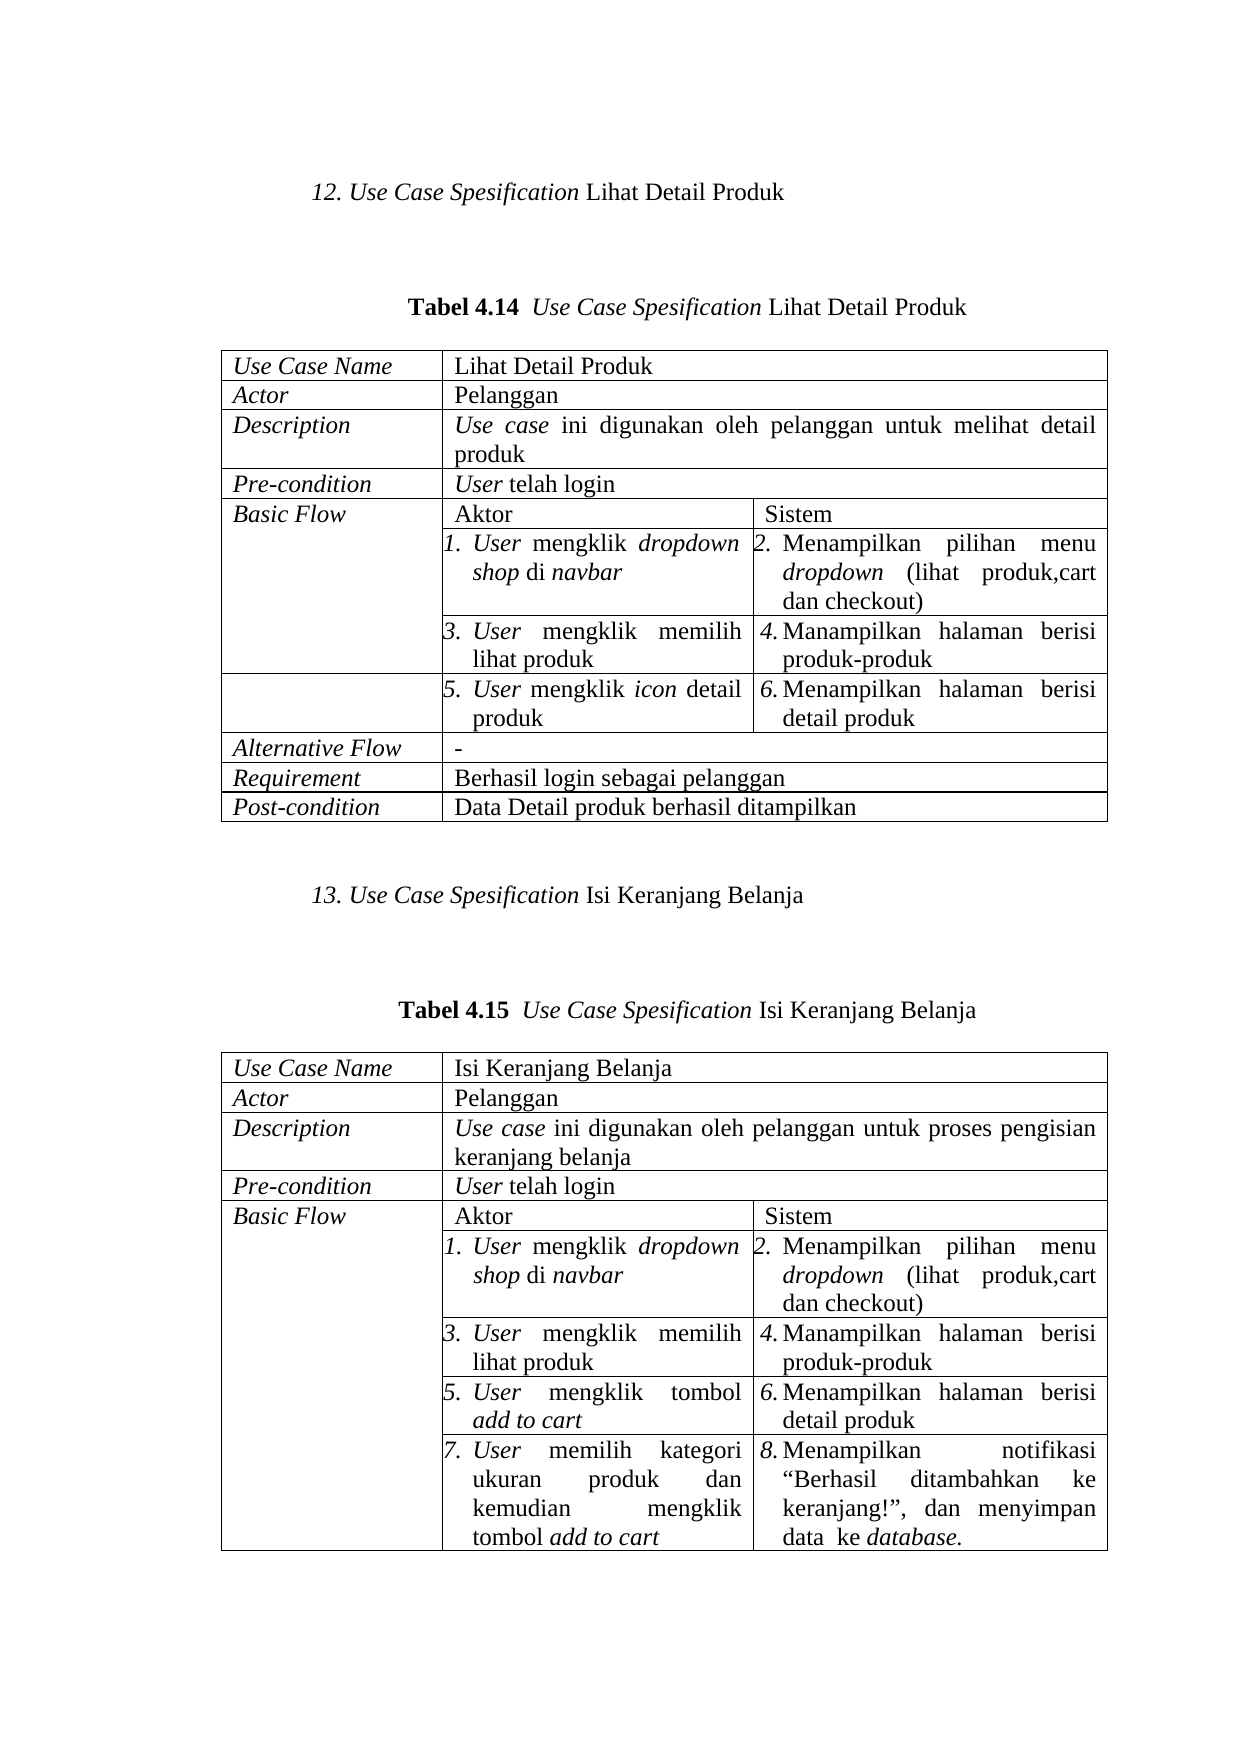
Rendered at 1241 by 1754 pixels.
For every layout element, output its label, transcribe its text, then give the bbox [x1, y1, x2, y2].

table_cell Menampilkan notifikasi “Berhasil ditambahkan ke keranjang!”, dan menyimpan data ke database. [754, 1435, 1107, 1550]
table_cell Requirement [222, 763, 442, 791]
table_cell Data Detail produk berhasil ditampilkan [443, 793, 1107, 821]
table_cell User mengklik dropdown shop di navbar [443, 529, 753, 615]
table_cell Menampilkan halaman berisi detail produk [754, 1377, 1107, 1434]
table_cell Alternative Flow [222, 733, 442, 762]
table_cell Basic Flow [222, 499, 442, 673]
table_cell Use case ini digunakan oleh pelanggan untuk melihat detail produk [443, 410, 1107, 468]
table_cell Aktor [443, 499, 753, 527]
table_header Isi Keranjang Belanja [443, 1053, 1107, 1082]
table_cell Sistem [754, 1201, 1107, 1230]
table_cell [222, 674, 442, 732]
table_header Use Case Name [222, 351, 442, 379]
table_cell User mengklik memilih lihat produk [443, 1318, 753, 1376]
table_cell Menampilkan pilihan menu dropdown (lihat produk,cart dan checkout) [754, 1231, 1107, 1317]
table_cell Pre-condition [222, 1171, 442, 1200]
table_cell Actor [222, 1083, 442, 1112]
table_cell Description [222, 410, 442, 468]
table_cell User mengklik icon detail produk [443, 674, 753, 732]
table_cell Use case ini digunakan oleh pelanggan untuk proses pengisian keranjang belanja [443, 1113, 1107, 1170]
list Use Case Spesification Isi Keranjang Belanja [311, 880, 1063, 908]
table_cell Pelanggan [443, 381, 1107, 409]
table_cell User mengklik tombol add to cart [443, 1377, 753, 1434]
table_header Use Case Name [222, 1053, 442, 1082]
table_cell Description [222, 1113, 442, 1170]
table_cell Actor [222, 381, 442, 409]
table_cell User telah login [443, 1171, 1107, 1200]
table_cell Pre-condition [222, 469, 442, 498]
table_cell - [443, 733, 1107, 762]
table_cell Menampilkan pilihan menu dropdown (lihat produk,cart dan checkout) [754, 529, 1107, 615]
table_cell Aktor [443, 1201, 753, 1230]
list Tabel 4.14 Use Case Spesification Lihat Detail Produk [311, 292, 1063, 321]
table_cell Sistem [754, 499, 1107, 527]
table_cell User telah login [443, 469, 1107, 498]
table_cell Manampilkan halaman berisi produk-produk [754, 616, 1107, 673]
list Use Case Spesification Lihat Detail Produk [311, 177, 1063, 206]
table_cell Menampilkan halaman berisi detail produk [754, 674, 1107, 732]
table_cell Post-condition [222, 793, 442, 821]
table_header Lihat Detail Produk [443, 351, 1107, 379]
table_cell User mengklik memilih lihat produk [443, 616, 753, 673]
table_cell Manampilkan halaman berisi produk-produk [754, 1318, 1107, 1376]
table_cell User memilih kategori ukuran produk dan kemudian mengklik tombol add to cart [443, 1435, 753, 1550]
list Tabel 4.15 Use Case Spesification Isi Keranjang Belanja [311, 995, 1063, 1023]
table_cell Pelanggan [443, 1083, 1107, 1112]
table_cell User mengklik dropdown shop di navbar [443, 1231, 753, 1317]
table_cell Basic Flow [222, 1201, 442, 1550]
table_cell Berhasil login sebagai pelanggan [443, 763, 1107, 791]
